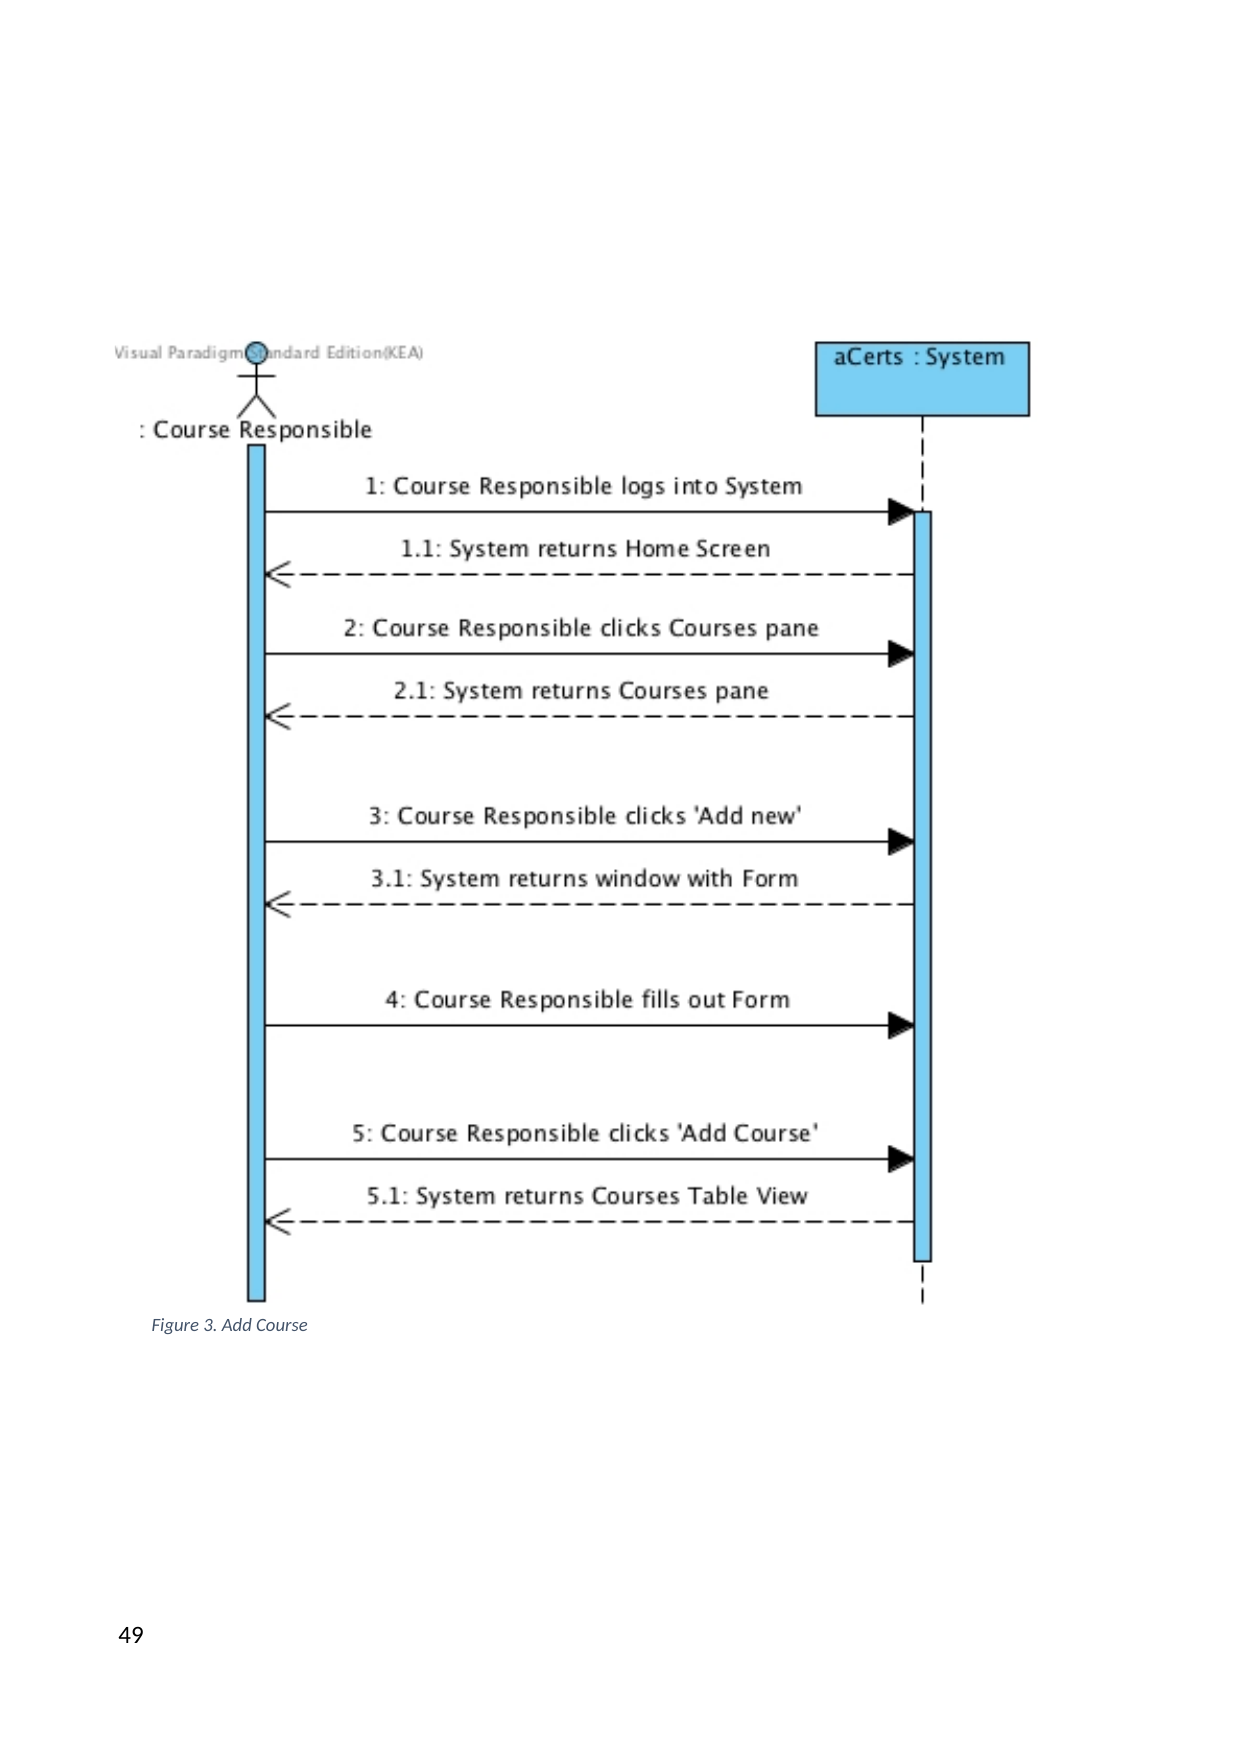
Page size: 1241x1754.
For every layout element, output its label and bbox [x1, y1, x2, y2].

picture [114, 338, 1038, 1311]
